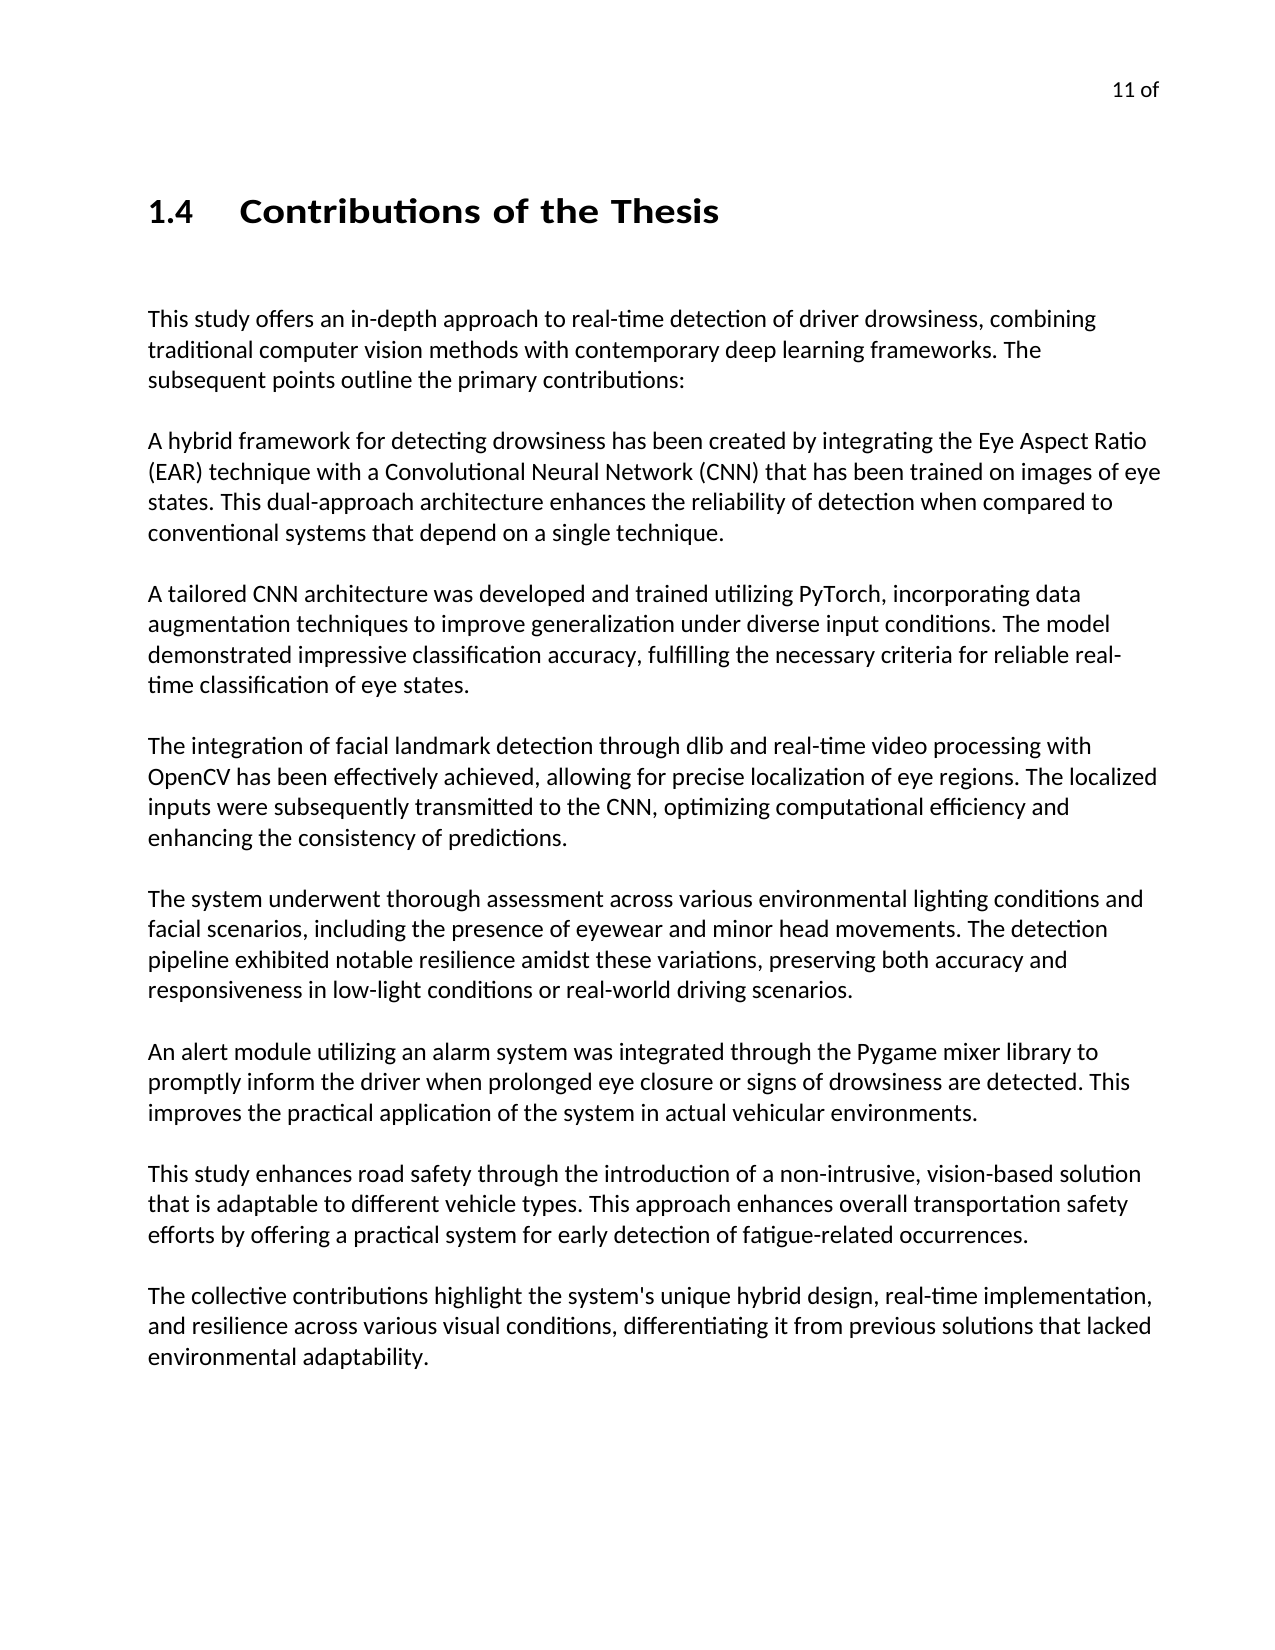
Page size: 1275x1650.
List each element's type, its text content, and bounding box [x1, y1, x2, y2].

subtitle Contributions of the Thesis [148, 189, 1162, 233]
text A tailored CNN architecture was developed and trained utilizing PyTorch, incorporating data augmentation techniques to improve generalization under diverse input conditions. The model demonstrated impressive classification accuracy, fulfilling the necessary criteria for reliable real-time classification of eye states. The integration of facial landmark detection through dlib and real-time video processing with OpenCV has been effectively achieved, allowing for precise localization of eye regions. The localized inputs were subsequently transmitted to the CNN, optimizing computational efficiency and enhancing the consistency of predictions. The system underwent thorough assessment across various environmental lighting conditions and facial scenarios, including the presence of eyewear and minor head movements. The detection pipeline exhibited notable resilience amidst these variations, preserving both accuracy and responsiveness in low-light conditions or real-world driving scenarios. An alert module utilizing an alarm system was integrated through the Pygame mixer library to promptly inform the driver when prolonged eye closure or signs of drowsiness are detected. This improves the practical application of the system in actual vehicular environments. This study enhances road safety through the introduction of a non-intrusive, vision-based solution that is adaptable to different vehicle types. This approach enhances overall transportation safety efforts by offering a practical system for early detection of fatigue-related occurrences. The collective contributions highlight the system's unique hybrid design, real-time implementation, and resilience across various visual conditions, differentiating it from previous solutions that lacked environmental adaptability. [148, 578, 1162, 1371]
text This study offers an in-depth approach to real-time detection of driver drowsiness, combining traditional computer vision methods with contemporary deep learning frameworks. The subsequent points outline the primary contributions: A hybrid framework for detecting drowsiness has been created by integrating the Eye Aspect Ratio (EAR) technique with a Convolutional Neural Network (CNN) that has been trained on images of eye states. This dual-approach architecture enhances the reliability of detection when compared to conventional systems that depend on a single technique. [148, 303, 1162, 547]
